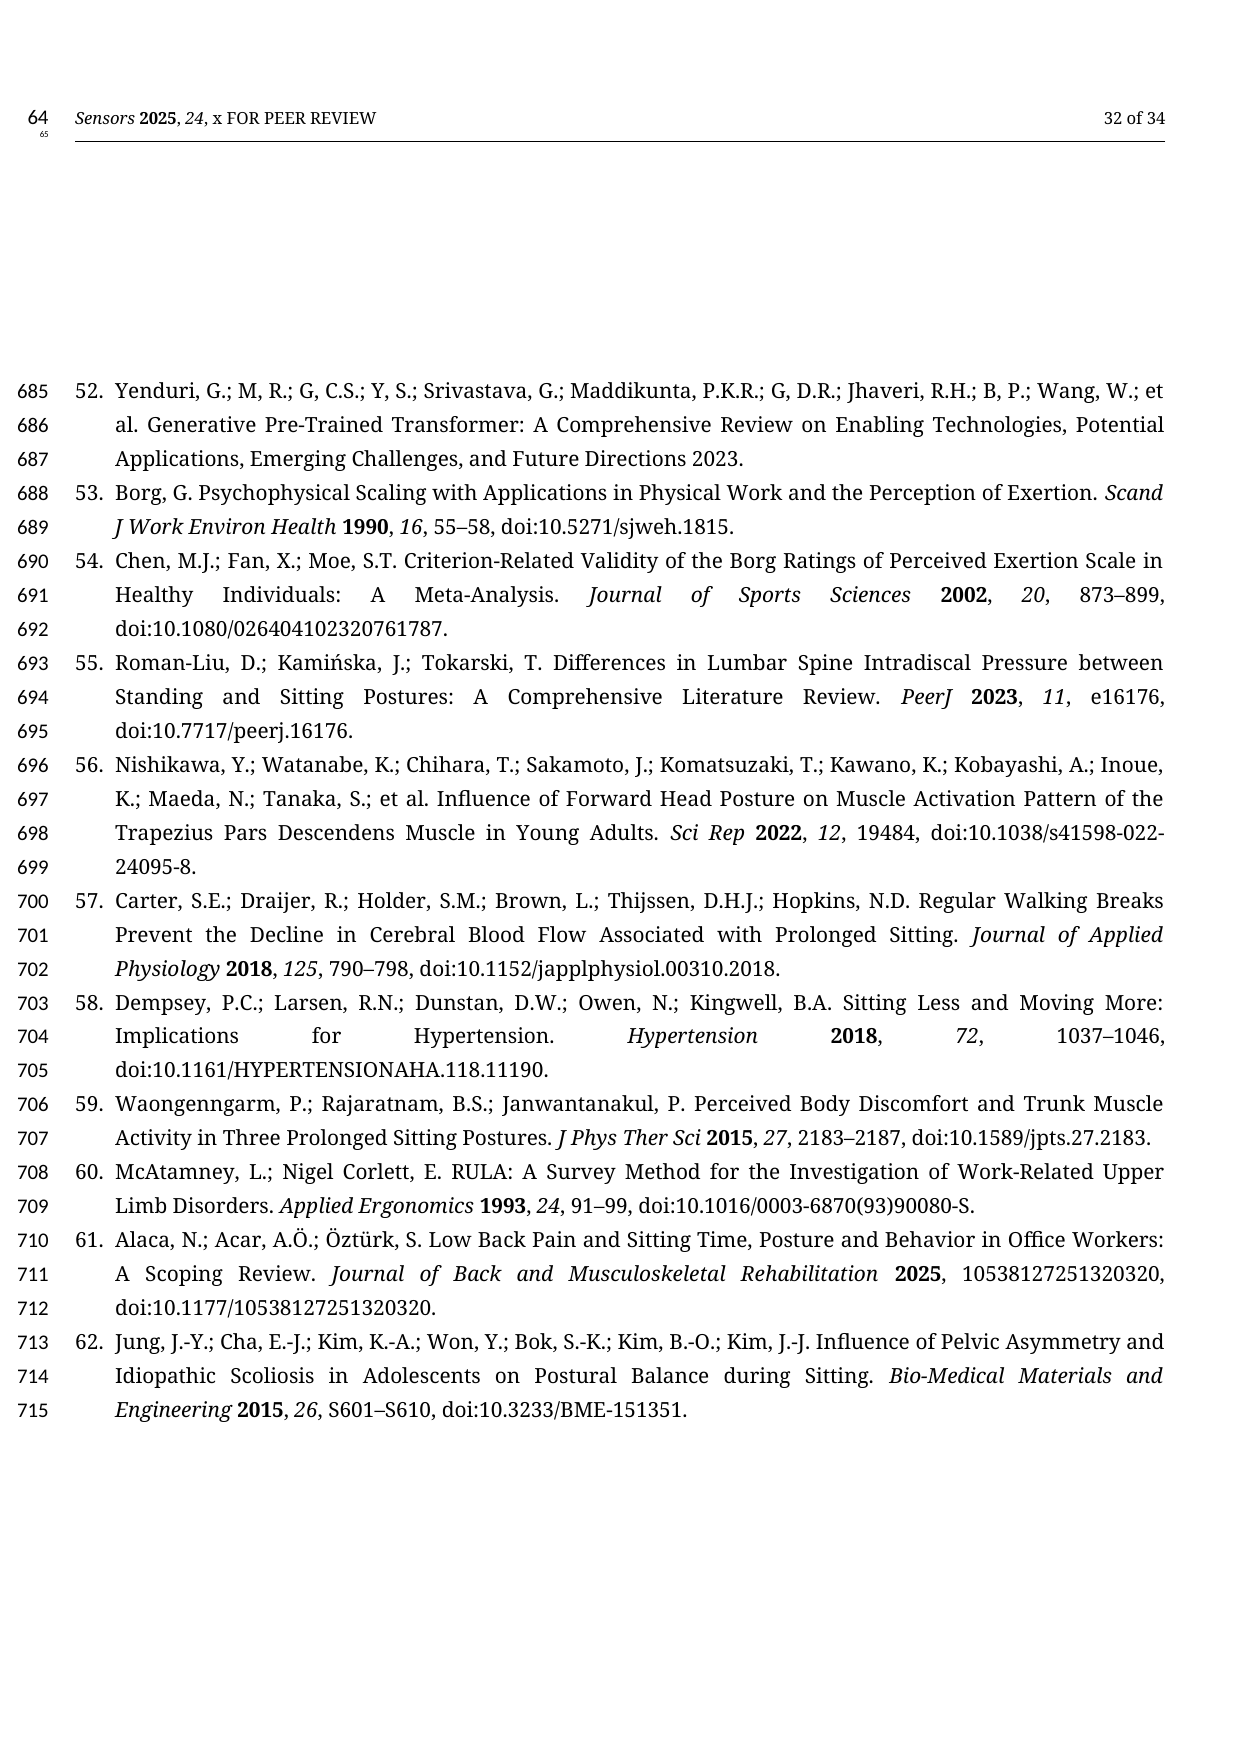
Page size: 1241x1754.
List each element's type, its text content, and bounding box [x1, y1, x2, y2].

text 53. Borg, G. Psychophysical Scaling with Applications in Physical Work and the Perception of Exertion. Scand J Work Environ Health 1990, 16, 55–58, doi:10.5271/sjweh.1815. [75, 476, 1165, 543]
text 52. Yenduri, G.; M, R.; G, C.S.; Y, S.; Srivastava, G.; Maddikunta, P.K.R.; G, D.R.; Jhaveri, R.H.; B, P.; Wang, W.; et al. Generative Pre-Trained Transformer: A Comprehensive Review on Enabling Technologies, Potential Applications, Emerging Challenges, and Future Directions 2023. [75, 374, 1165, 476]
text 58. Dempsey, P.C.; Larsen, R.N.; Dunstan, D.W.; Owen, N.; Kingwell, B.A. Sitting Less and Moving More: Implications for Hypertension. Hypertension 2018, 72, 1037–1046, doi:10.1161/HYPERTENSIONAHA.118.11190. [75, 985, 1165, 1087]
text 62. Jung, J.-Y.; Cha, E.-J.; Kim, K.-A.; Won, Y.; Bok, S.-K.; Kim, B.-O.; Kim, J.-J. Influence of Pelvic Asymmetry and Idiopathic Scoliosis in Adolescents on Postural Balance during Sitting. Bio-Medical Materials and Engineering 2015, 26, S601–S610, doi:10.3233/BME-151351. [75, 1324, 1165, 1426]
text 60. McAtamney, L.; Nigel Corlett, E. RULA: A Survey Method for the Investigation of Work-Related Upper Limb Disorders. Applied Ergonomics 1993, 24, 91–99, doi:10.1016/0003-6870(93)90080-S. [75, 1155, 1165, 1223]
text 59. Waongenngarm, P.; Rajaratnam, B.S.; Janwantanakul, P. Perceived Body Discomfort and Trunk Muscle Activity in Three Prolonged Sitting Postures. J Phys Ther Sci 2015, 27, 2183–2187, doi:10.1589/jpts.27.2183. [75, 1087, 1165, 1155]
text 57. Carter, S.E.; Draijer, R.; Holder, S.M.; Brown, L.; Thijssen, D.H.J.; Hopkins, N.D. Regular Walking Breaks Prevent the Decline in Cerebral Blood Flow Associated with Prolonged Sitting. Journal of Applied Physiology 2018, 125, 790–798, doi:10.1152/japplphysiol.00310.2018. [75, 883, 1165, 985]
text 56. Nishikawa, Y.; Watanabe, K.; Chihara, T.; Sakamoto, J.; Komatsuzaki, T.; Kawano, K.; Kobayashi, A.; Inoue, K.; Maeda, N.; Tanaka, S.; et al. Influence of Forward Head Posture on Muscle Activation Pattern of the Trapezius Pars Descendens Muscle in Young Adults. Sci Rep 2022, 12, 19484, doi:10.1038/s41598-022-24095-8. [75, 747, 1165, 883]
text 61. Alaca, N.; Acar, A.Ö.; Öztürk, S. Low Back Pain and Sitting Time, Posture and Behavior in Office Workers: A Scoping Review. Journal of Back and Musculoskeletal Rehabilitation 2025, 10538127251320320, doi:10.1177/10538127251320320. [75, 1223, 1165, 1324]
text 54. Chen, M.J.; Fan, X.; Moe, S.T. Criterion-Related Validity of the Borg Ratings of Perceived Exertion Scale in Healthy Individuals: A Meta-Analysis. Journal of Sports Sciences 2002, 20, 873–899, doi:10.1080/026404102320761787. [75, 543, 1165, 645]
text 55. Roman-Liu, D.; Kamińska, J.; Tokarski, T. Differences in Lumbar Spine Intradiscal Pressure between Standing and Sitting Postures: A Comprehensive Literature Review. PeerJ 2023, 11, e16176, doi:10.7717/peerj.16176. [75, 645, 1165, 747]
